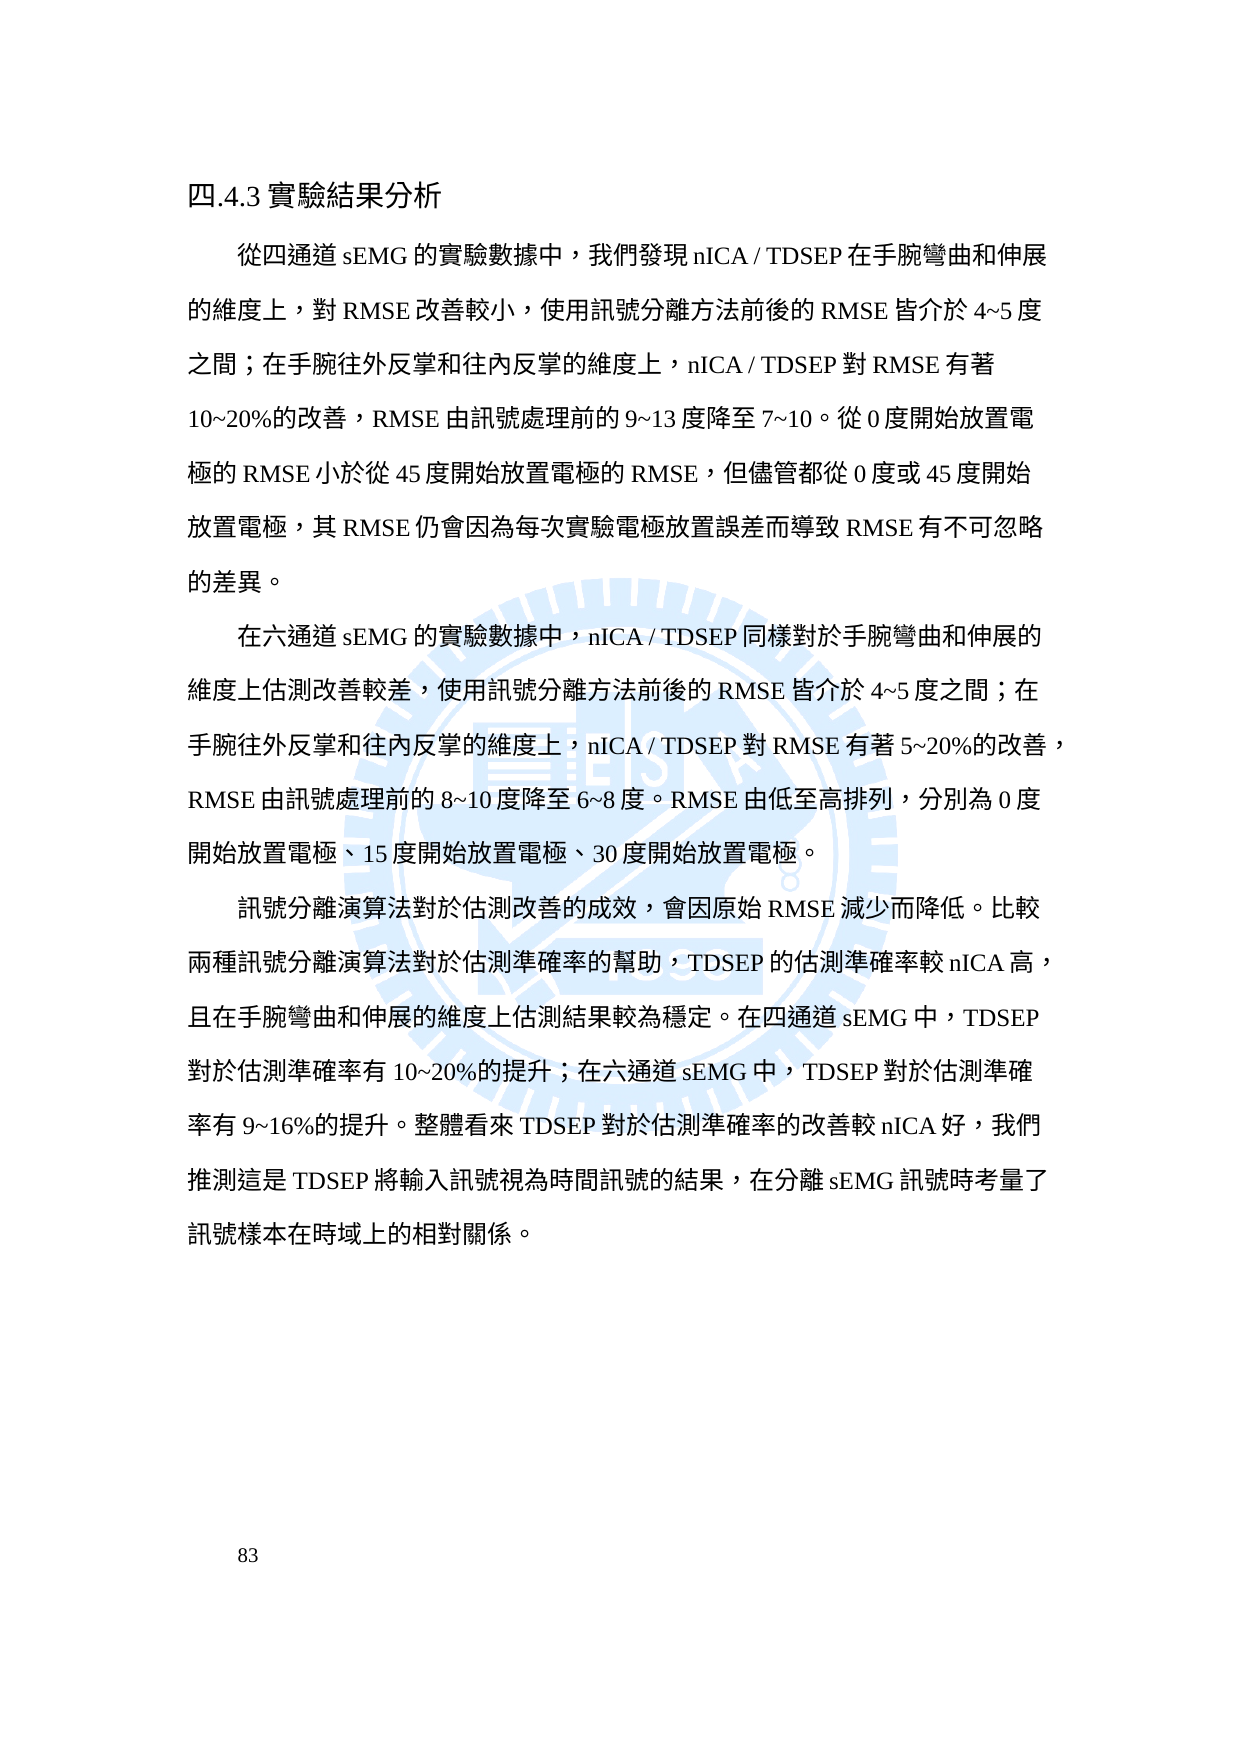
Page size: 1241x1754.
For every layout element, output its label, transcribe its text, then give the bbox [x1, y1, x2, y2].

text 訊號分離演算法對於估測改善的成效，會因原始RMSE減少而降低。比較兩種訊號分離演算法對於估測準確率的幫助，TDSEP的估測準確率較nICA高，且在手腕彎曲和伸展的維度上估測結果較為穩定。在四通道sEMG中，TDSEP對於估測準確率有10~20%的提升；在六通道sEMG中，TDSEP對於估測準確率有9~16%的提升。整體看來TDSEP對於估測準確率的改善較nICA好，我們推測這是TDSEP將輸入訊號視為時間訊號的結果，在分離sEMG訊號時考量了訊號樣本在時域上的相對關係。 [187, 888, 1053, 1251]
text 從四通道sEMG的實驗數據中，我們發現nICA / TDSEP在手腕彎曲和伸展的維度上，對RMSE改善較小，使用訊號分離方法前後的RMSE皆介於4~5度之間；在手腕往外反掌和往內反掌的維度上，nICA / TDSEP對RMSE有著10~20%的改善，RMSE由訊號處理前的9~13度降至7~10。從0度開始放置電極的RMSE小於從45度開始放置電極的RMSE，但儘管都從0度或45度開始放置電極，其RMSE仍會因為每次實驗電極放置誤差而導致RMSE有不可忽略的差異。 [187, 236, 1053, 598]
text 在六通道sEMG的實驗數據中，nICA / TDSEP同樣對於手腕彎曲和伸展的維度上估測改善較差，使用訊號分離方法前後的RMSE皆介於4~5度之間；在手腕往外反掌和往內反掌的維度上，nICA / TDSEP對RMSE有著5~20%的改善，RMSE由訊號處理前的8~10度降至6~8度。RMSE由低至高排列，分別為0度開始放置電極、15度開始放置電極、30度開始放置電極。 [187, 616, 1053, 870]
subtitle 實驗結果分析 [187, 172, 1053, 214]
